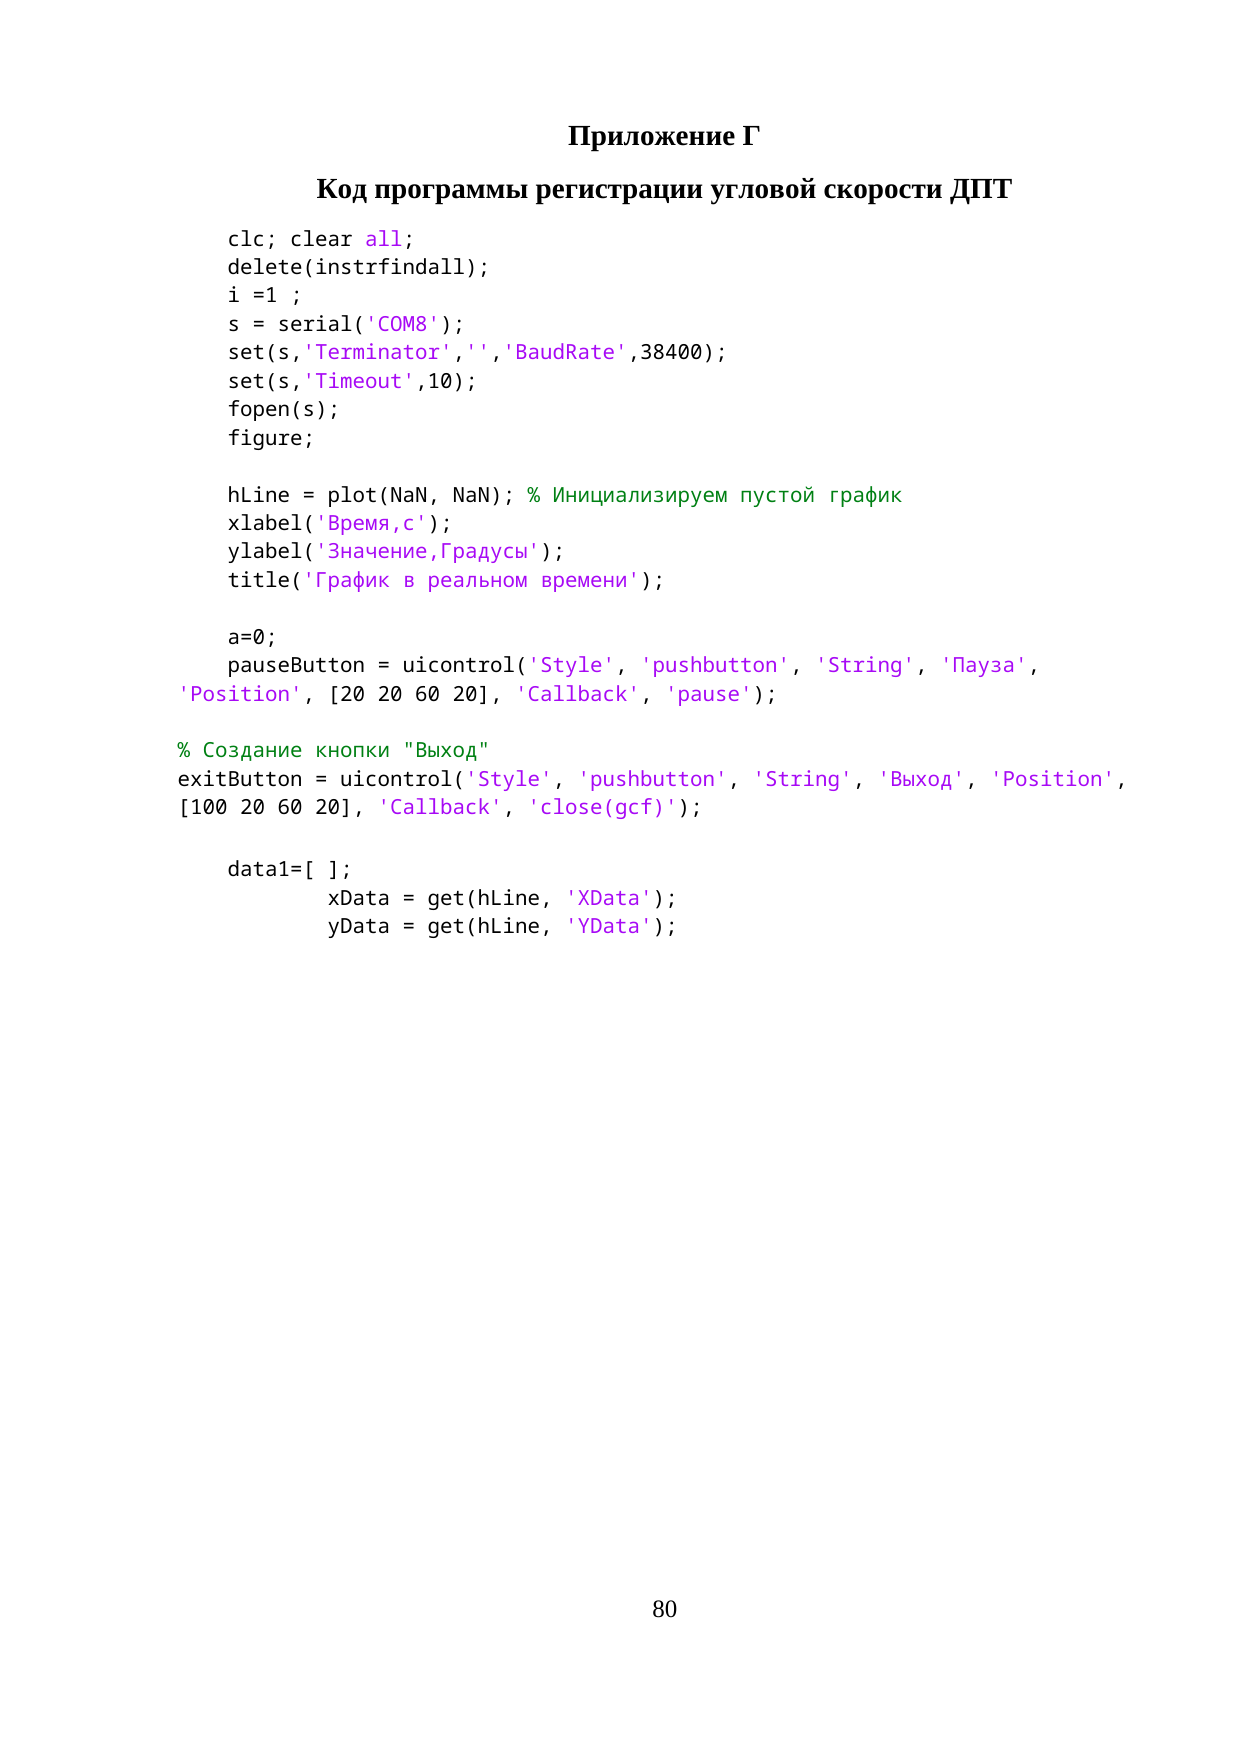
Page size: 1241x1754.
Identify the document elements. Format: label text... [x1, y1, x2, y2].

text fopen(s); [177, 394, 1152, 423]
text i =1 ; [177, 281, 1152, 309]
text xData = get(hLine, 'XData'); [177, 883, 1152, 911]
text pauseButton = uicontrol('Style', 'pushbutton', 'String', 'Пауза', 'Position', [20 20 60 20], 'Callback', 'pause'); [177, 650, 1152, 707]
text xlabel('Время,с'); [177, 508, 1152, 537]
text figure; [177, 423, 1152, 451]
text % Создание кнопки "Выход" [177, 736, 1152, 764]
text clc; clear all; [177, 224, 1152, 252]
text delete(instrfindall); [177, 252, 1152, 281]
text set(s,'Timeout',10); [177, 366, 1152, 394]
text Код программы регистрации угловой скорости ДПТ [177, 171, 1152, 204]
text a=0; [177, 622, 1152, 650]
text yData = get(hLine, 'YData'); [177, 911, 1152, 940]
text exitButton = uicontrol('Style', 'pushbutton', 'String', 'Выход', 'Position', [100 20 60 20], 'Callback', 'close(gcf)'); [177, 764, 1152, 821]
text set(s,'Terminator','','BaudRate',38400); [177, 337, 1152, 366]
text title('График в реальном времени'); [177, 565, 1152, 593]
text hLine = plot(NaN, NaN); % Инициализируем пустой график [177, 480, 1152, 508]
text ylabel('Значение,Градусы'); [177, 537, 1152, 565]
text data1=[ ]; [177, 854, 1152, 883]
text s = serial('COM8'); [177, 309, 1152, 337]
text Приложение Г [177, 118, 1152, 152]
